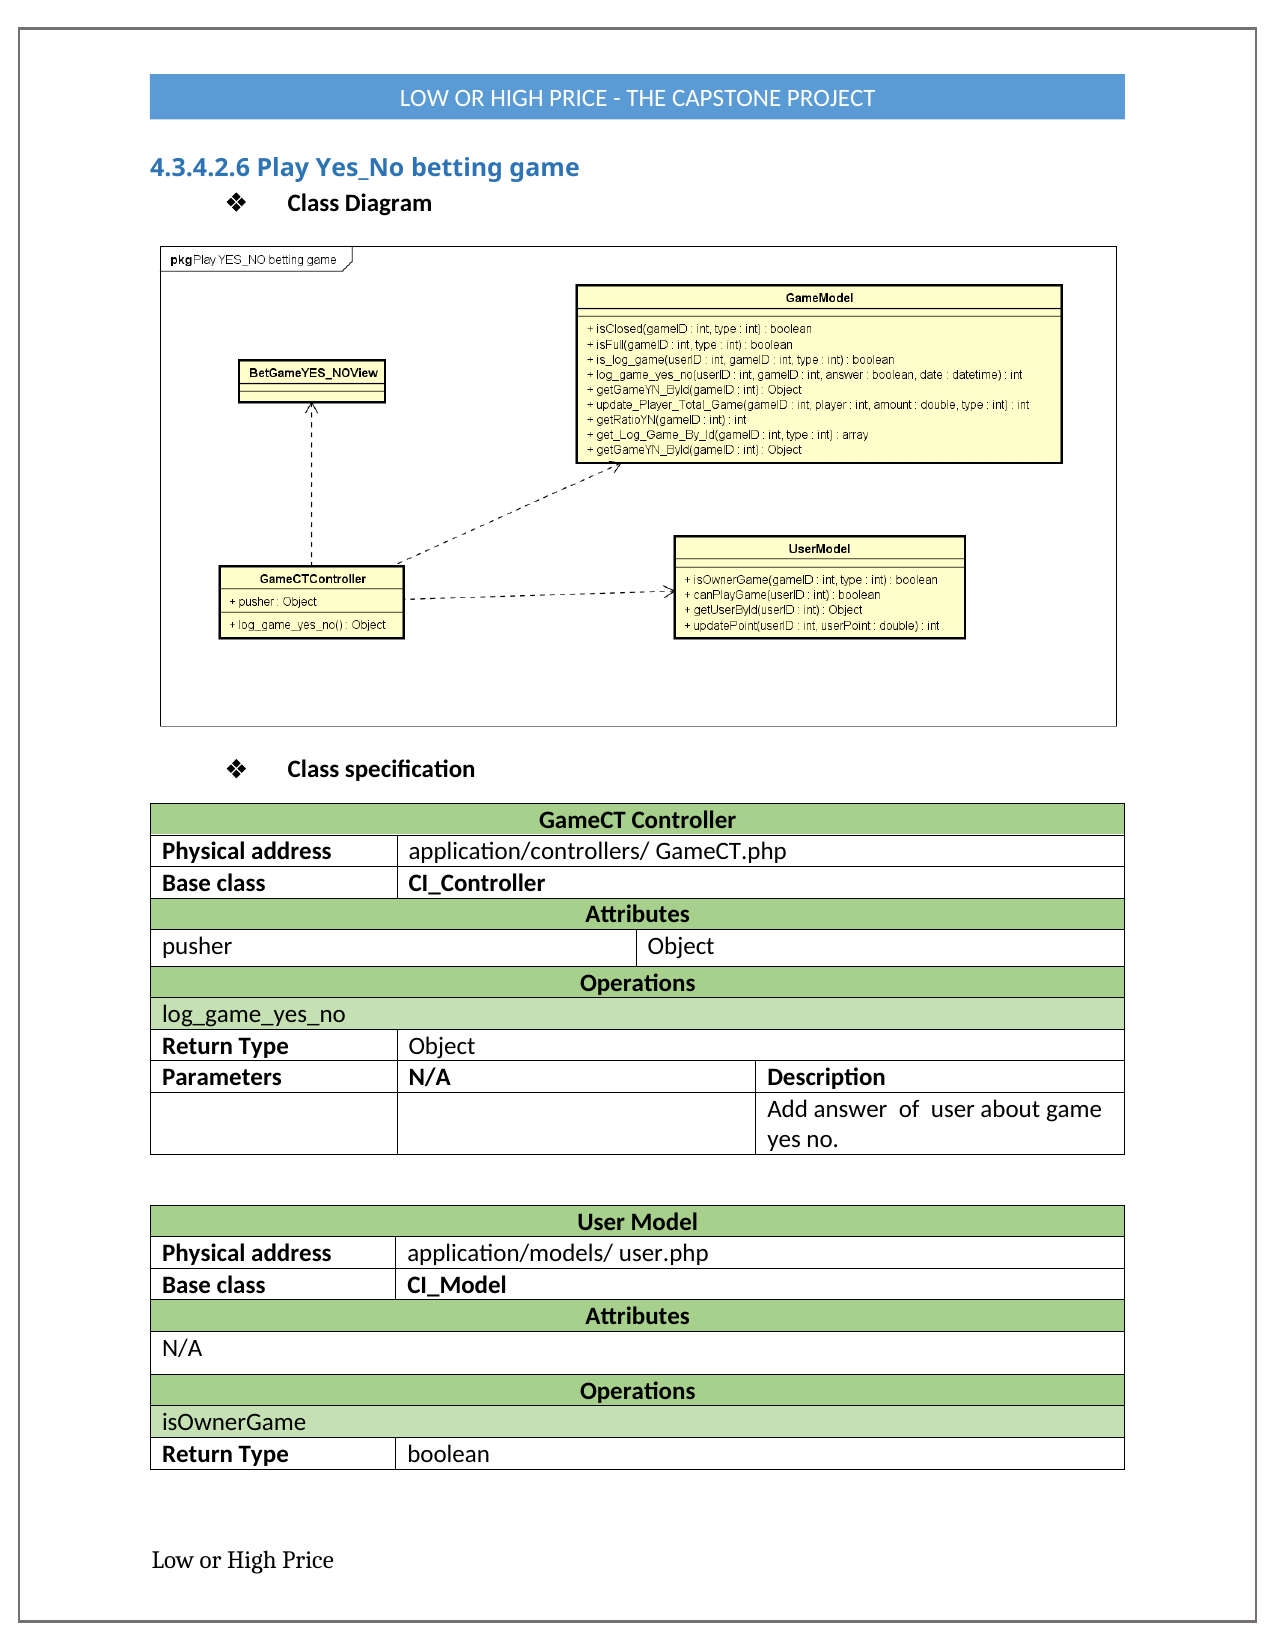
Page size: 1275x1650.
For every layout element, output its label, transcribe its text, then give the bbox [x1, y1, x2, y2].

picture [150, 236, 1125, 735]
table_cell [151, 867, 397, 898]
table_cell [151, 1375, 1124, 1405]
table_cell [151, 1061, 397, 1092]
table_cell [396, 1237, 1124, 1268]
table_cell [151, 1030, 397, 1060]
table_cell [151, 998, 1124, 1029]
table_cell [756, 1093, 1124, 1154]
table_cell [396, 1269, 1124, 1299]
list Class specification [225, 753, 1125, 784]
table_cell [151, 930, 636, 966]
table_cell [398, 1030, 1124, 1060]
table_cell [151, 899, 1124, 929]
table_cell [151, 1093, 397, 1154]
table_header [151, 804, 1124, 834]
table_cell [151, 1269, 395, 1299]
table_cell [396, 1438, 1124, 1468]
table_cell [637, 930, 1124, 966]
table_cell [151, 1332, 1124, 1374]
subtitle 4.3.4.2.6 Play Yes_No betting game [150, 150, 1125, 184]
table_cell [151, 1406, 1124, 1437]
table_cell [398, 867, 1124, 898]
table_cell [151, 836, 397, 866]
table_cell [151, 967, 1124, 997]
list Class Diagram [225, 187, 1125, 217]
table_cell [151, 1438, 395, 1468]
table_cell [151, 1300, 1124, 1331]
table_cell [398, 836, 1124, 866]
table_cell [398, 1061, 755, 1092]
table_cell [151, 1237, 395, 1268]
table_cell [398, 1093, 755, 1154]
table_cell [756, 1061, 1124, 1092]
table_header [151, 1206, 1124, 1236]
